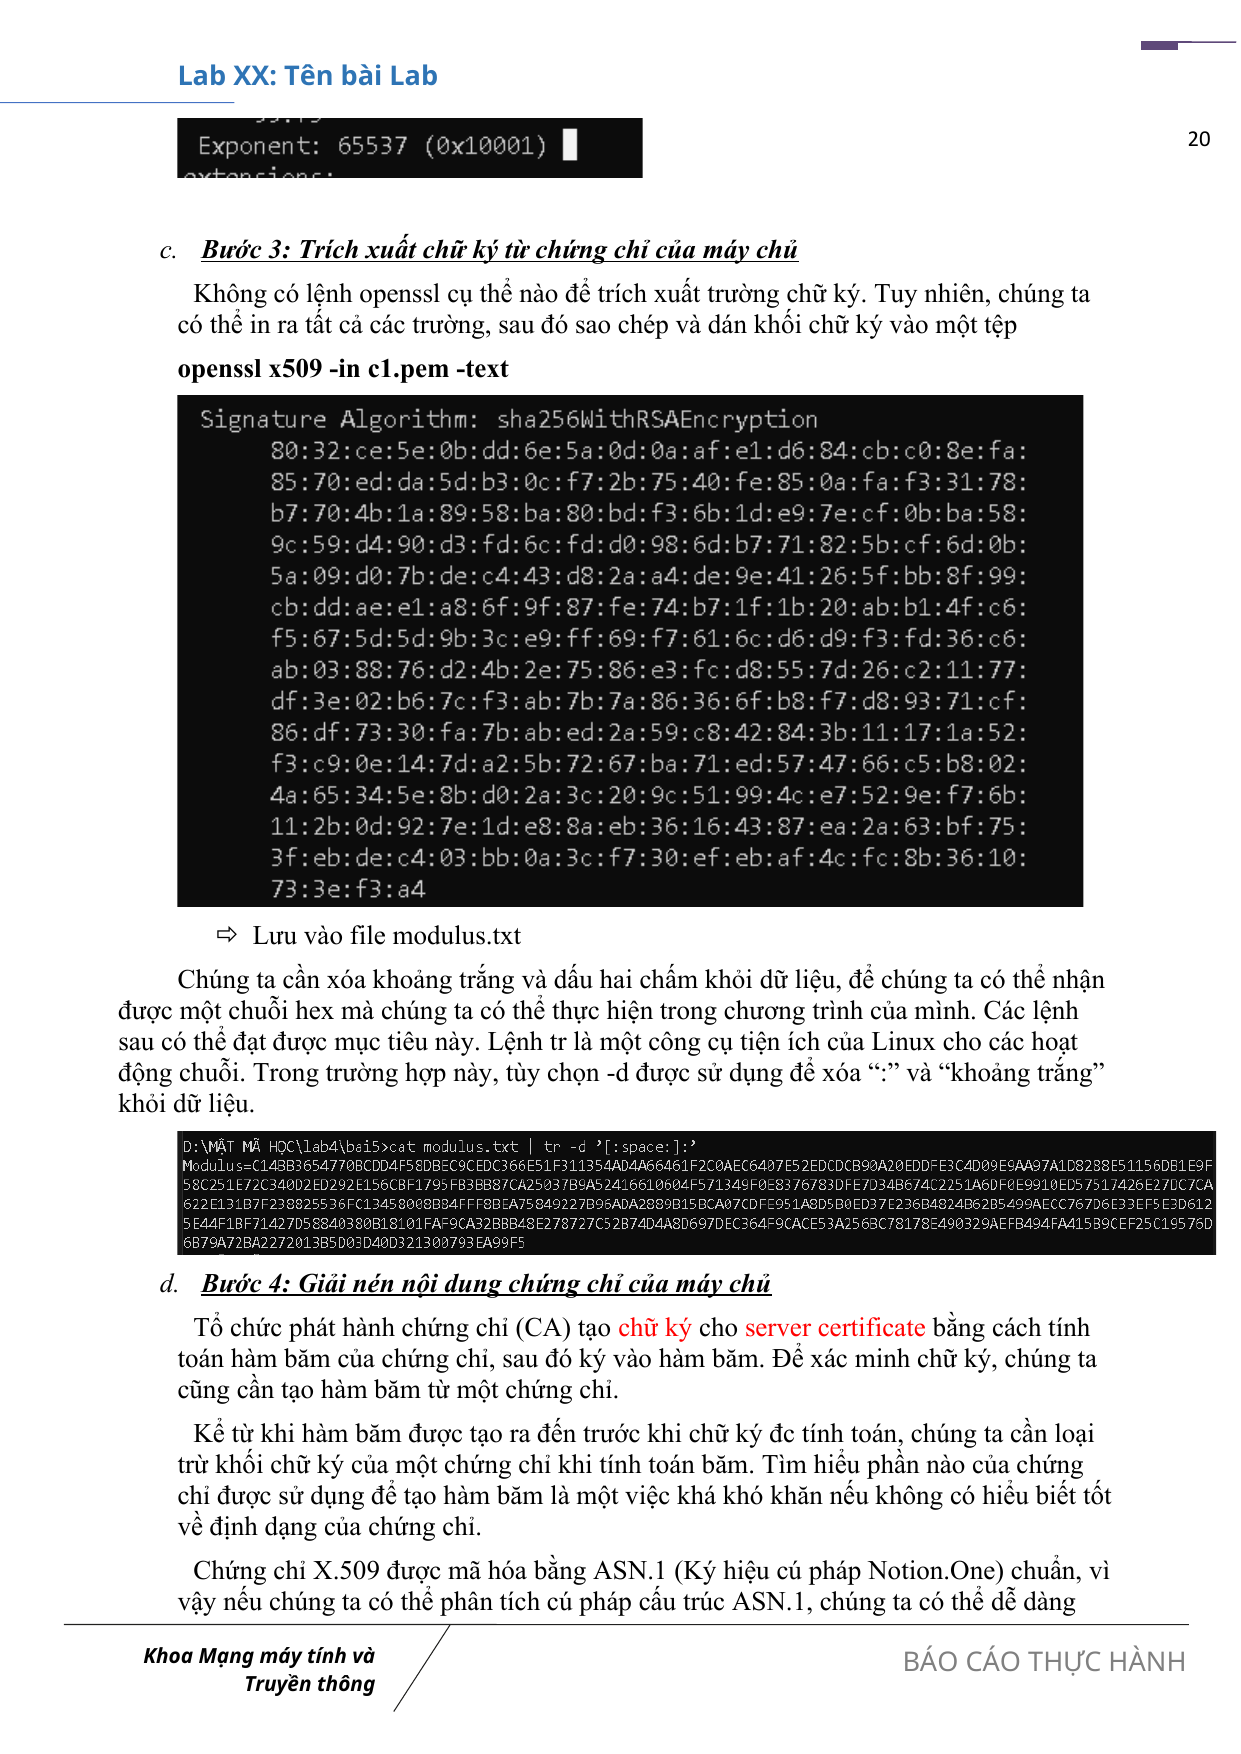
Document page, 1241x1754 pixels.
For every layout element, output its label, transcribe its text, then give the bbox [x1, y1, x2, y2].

picture [177, 1131, 1217, 1255]
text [177, 1554, 1122, 1616]
text openssl x509 -in c1.pem -text [118, 352, 1122, 383]
subtitle Bước 4: Giải nén nội dung chứng chỉ của máy chủ [159, 1267, 1122, 1298]
picture [177, 118, 643, 178]
text Không có lệnh openssl cụ thể nào để trích xuất trường chữ ký. Tuy nhiên, chúng ta có thể in ra tất cả các trường, sau đó sao chép và dán khối chữ ký vào một tệp [177, 277, 1122, 339]
list Lưu vào file modulus.txt [215, 919, 1122, 950]
picture [177, 395, 1084, 907]
subtitle Bước 3: Trích xuất chữ ký từ chứng chỉ của máy chủ [159, 234, 1122, 265]
text Chúng ta cần xóa khoảng trắng và dấu hai chấm khỏi dữ liệu, để chúng ta có thể nhận được một chuỗi hex mà chúng ta có thể thực hiện trong chương trình của mình. Các lệnh sau có thể đạt được mục tiêu này. Lệnh tr là một công cụ tiện ích của Linux cho các hoạt động chuỗi. Trong trường hợp này, tùy chọn -d được sử dụng để xóa “:” và “khoảng trắng” khỏi dữ liệu. [118, 963, 1122, 1118]
text Tổ chức phát hành chứng chỉ (CA) tạo chữ ký cho server certificate bằng cách tính toán hàm băm của chứng chỉ, sau đó ký vào hàm băm. Để xác minh chữ ký, chúng ta cũng cần tạo hàm băm từ một chứng chỉ. [177, 1311, 1122, 1404]
text Kể từ khi hàm băm được tạo ra đến trước khi chữ ký đc tính toán, chúng ta cần loại trừ khối chữ ký của một chứng chỉ khi tính toán băm. Tìm hiểu phần nào của chứng chỉ được sử dụng để tạo hàm băm là một việc khá khó khăn nếu không có hiểu biết tốt về định dạng của chứng chỉ. [177, 1417, 1122, 1542]
